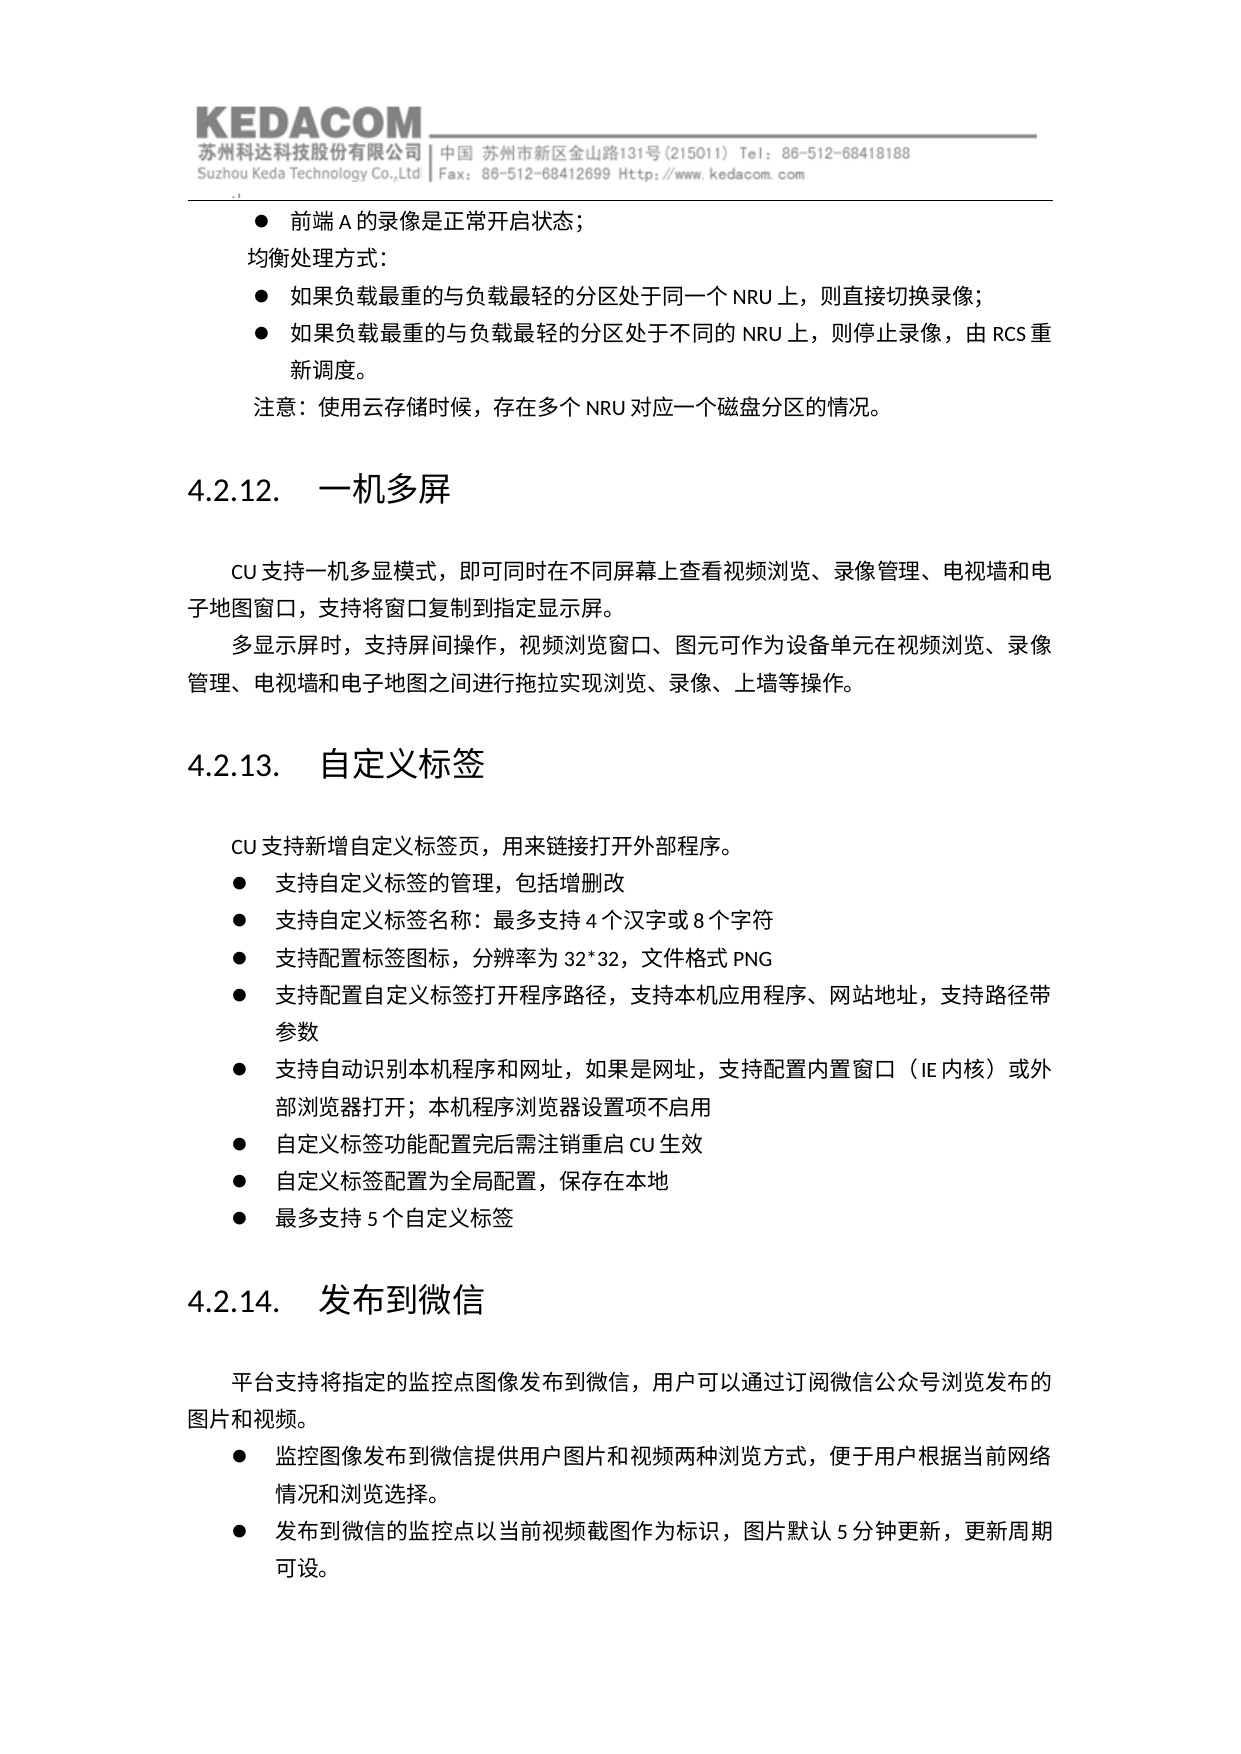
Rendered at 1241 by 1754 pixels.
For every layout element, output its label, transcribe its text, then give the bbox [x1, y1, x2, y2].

text CU支持一机多显模式，即可同时在不同屏幕上查看视频浏览、录像管理、电视墙和电子地图窗口，支持将窗口复制到指定显示屏。 [187, 553, 1053, 623]
list 自定义标签功能配置完后需注销重启CU生效 [231, 1126, 1053, 1159]
list 支持配置标签图标，分辨率为32*32，文件格式PNG [231, 940, 1053, 973]
list 发布到微信的监控点以当前视频截图作为标识，图片默认5分钟更新，更新周期可设。 [231, 1513, 1053, 1583]
list 最多支持5个自定义标签 [231, 1201, 1053, 1233]
subtitle 发布到微信 [187, 1265, 1053, 1330]
picture [187, 88, 1053, 198]
text 均衡处理方式： [203, 241, 1053, 273]
text CU支持新增自定义标签页，用来链接打开外部程序。 [187, 829, 1053, 861]
list 如果负载最重的与负载最轻的分区处于不同的NRU上，则停止录像，由RCS重新调度。 [253, 315, 1053, 385]
list 自定义标签配置为全局配置，保存在本地 [231, 1164, 1053, 1196]
list 支持配置自定义标签打开程序路径，支持本机应用程序、网站地址，支持路径带参数 [231, 977, 1053, 1047]
text 平台支持将指定的监控点图像发布到微信，用户可以通过订阅微信公众号浏览发布的图片和视频。 [187, 1364, 1053, 1434]
list 如果负载最重的与负载最轻的分区处于同一个NRU上，则直接切换录像； [253, 278, 1053, 311]
subtitle 自定义标签 [187, 729, 1053, 794]
list 前端A的录像是正常开启状态； [253, 204, 1053, 236]
list 支持自定义标签的管理，包括增删改 [231, 866, 1053, 898]
text 注意：使用云存储时候，存在多个NRU对应一个磁盘分区的情况。 [253, 390, 1053, 422]
list 监控图像发布到微信提供用户图片和视频两种浏览方式，便于用户根据当前网络情况和浏览选择。 [231, 1439, 1053, 1509]
subtitle 一机多屏 [187, 454, 1053, 519]
list 支持自定义标签名称：最多支持4个汉字或8个字符 [231, 903, 1053, 936]
list 支持自动识别本机程序和网址，如果是网址，支持配置内置窗口（IE内核）或外部浏览器打开；本机程序浏览器设置项不启用 [231, 1052, 1053, 1122]
text 多显示屏时，支持屏间操作，视频浏览窗口、图元可作为设备单元在视频浏览、录像管理、电视墙和电子地图之间进行拖拉实现浏览、录像、上墙等操作。 [187, 628, 1053, 698]
